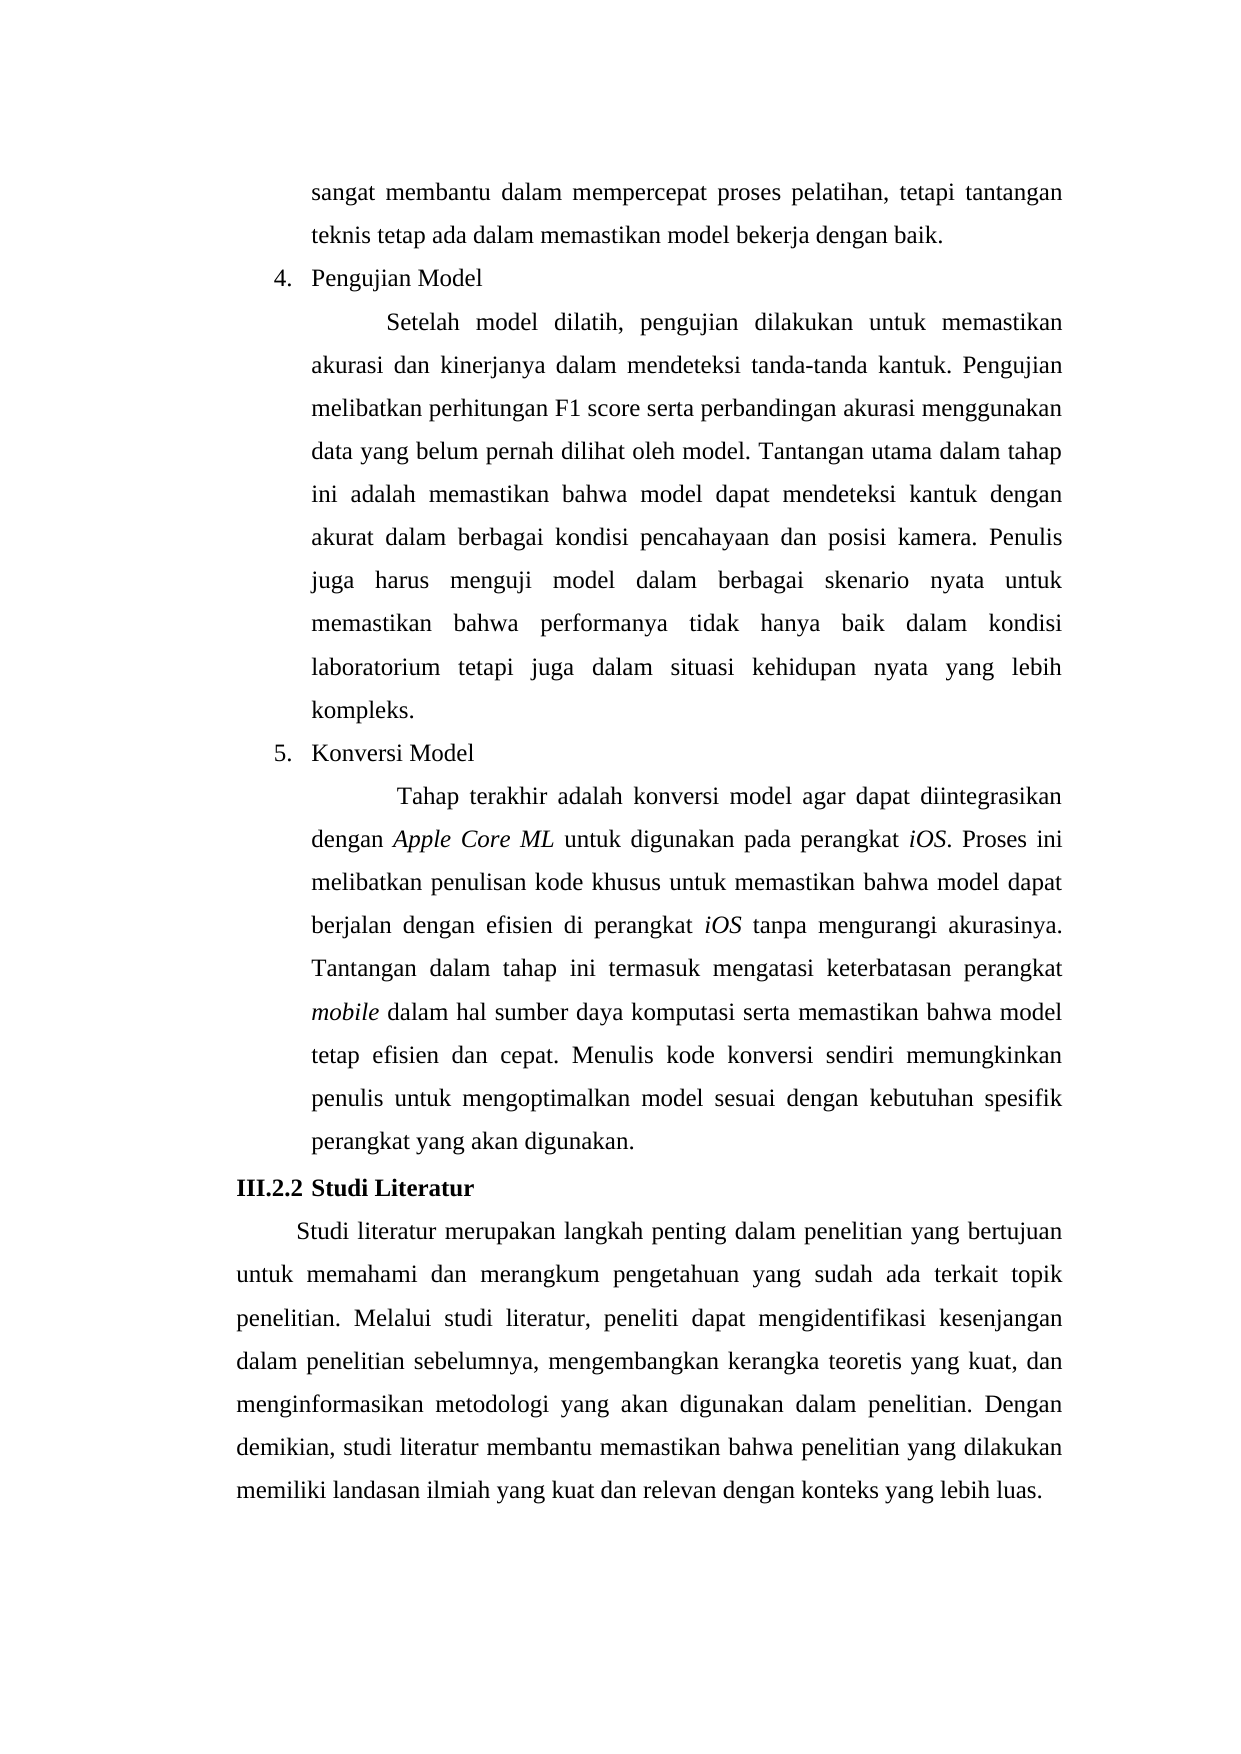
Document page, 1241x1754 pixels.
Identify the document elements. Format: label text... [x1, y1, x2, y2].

list Tahap terakhir adalah konversi model agar dapat diintegrasikan dengan Apple Core ML untuk digunakan pada perangkat iOS. Proses ini melibatkan penulisan kode khusus untuk memastikan bahwa model dapat berjalan dengan efisien di perangkat iOS tanpa mengurangi akurasinya. Tantangan dalam tahap ini termasuk mengatasi keterbatasan perangkat mobile dalam hal sumber daya komputasi serta memastikan bahwa model tetap efisien dan cepat. Menulis kode konversi sendiri memungkinkan penulis untuk mengoptimalkan model sesuai dengan kebutuhan spesifik perangkat yang akan digunakan. [311, 781, 1063, 1155]
list Konversi Model [274, 738, 1063, 767]
text Studi literatur merupakan langkah penting dalam penelitian yang bertujuan untuk memahami dan merangkum pengetahuan yang sudah ada terkait topik penelitian. Melalui studi literatur, peneliti dapat mengidentifikasi kesenjangan dalam penelitian sebelumnya, mengembangkan kerangka teoretis yang kuat, dan menginformasikan metodologi yang akan digunakan dalam penelitian. Dengan demikian, studi literatur membantu memastikan bahwa penelitian yang dilakukan memiliki landasan ilmiah yang kuat dan relevan dengan konteks yang lebih luas. [236, 1216, 1063, 1504]
list Pengujian Model [274, 263, 1063, 292]
subtitle Studi Literatur [236, 1173, 1063, 1202]
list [311, 177, 1063, 249]
list Setelah model dilatih, pengujian dilakukan untuk memastikan akurasi dan kinerjanya dalam mendeteksi tanda-tanda kantuk. Pengujian melibatkan perhitungan F1 score serta perbandingan akurasi menggunakan data yang belum pernah dilihat oleh model. Tantangan utama dalam tahap ini adalah memastikan bahwa model dapat mendeteksi kantuk dengan akurat dalam berbagai kondisi pencahayaan dan posisi kamera. Penulis juga harus menguji model dalam berbagai skenario nyata untuk memastikan bahwa performanya tidak hanya baik dalam kondisi laboratorium tetapi juga dalam situasi kehidupan nyata yang lebih kompleks. [311, 307, 1063, 723]
